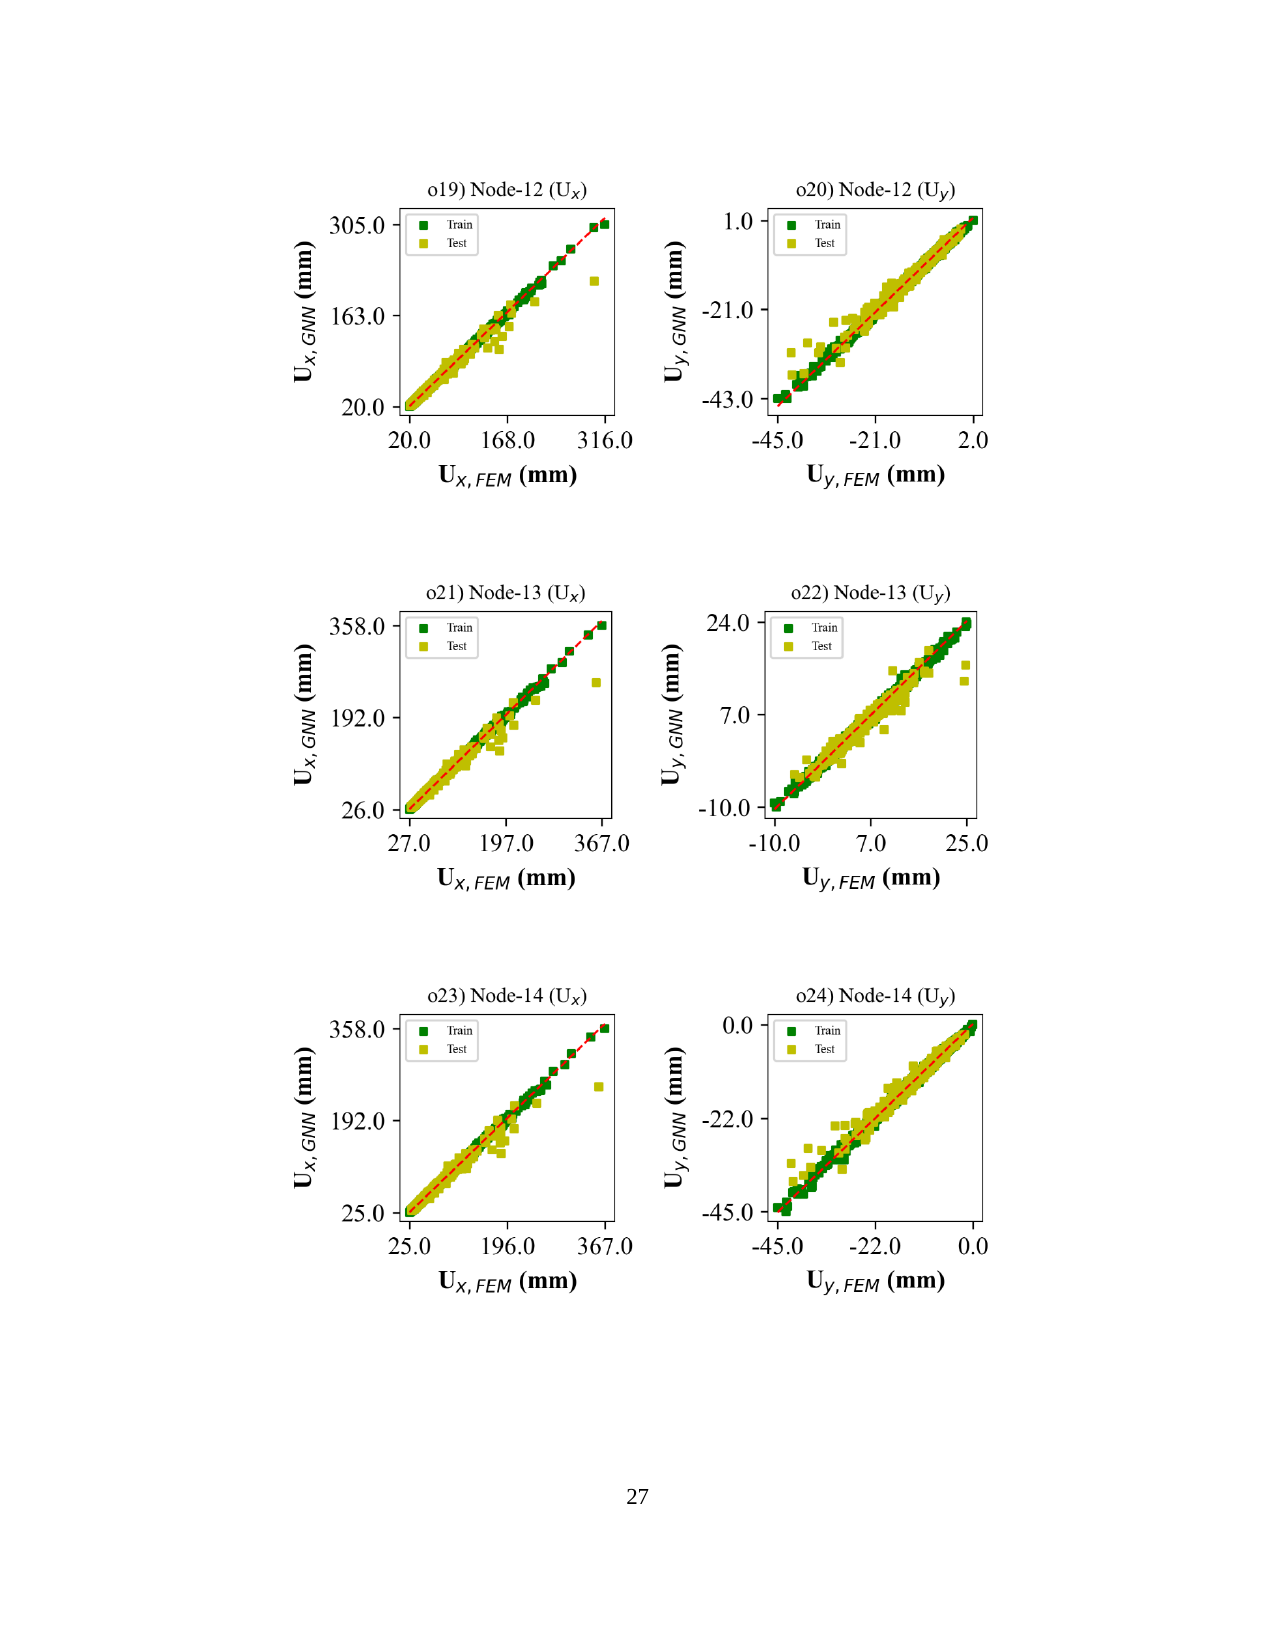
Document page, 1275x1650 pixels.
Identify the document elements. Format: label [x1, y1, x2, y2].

picture [262, 150, 1013, 525]
picture [262, 553, 1013, 928]
picture [262, 956, 1013, 1331]
